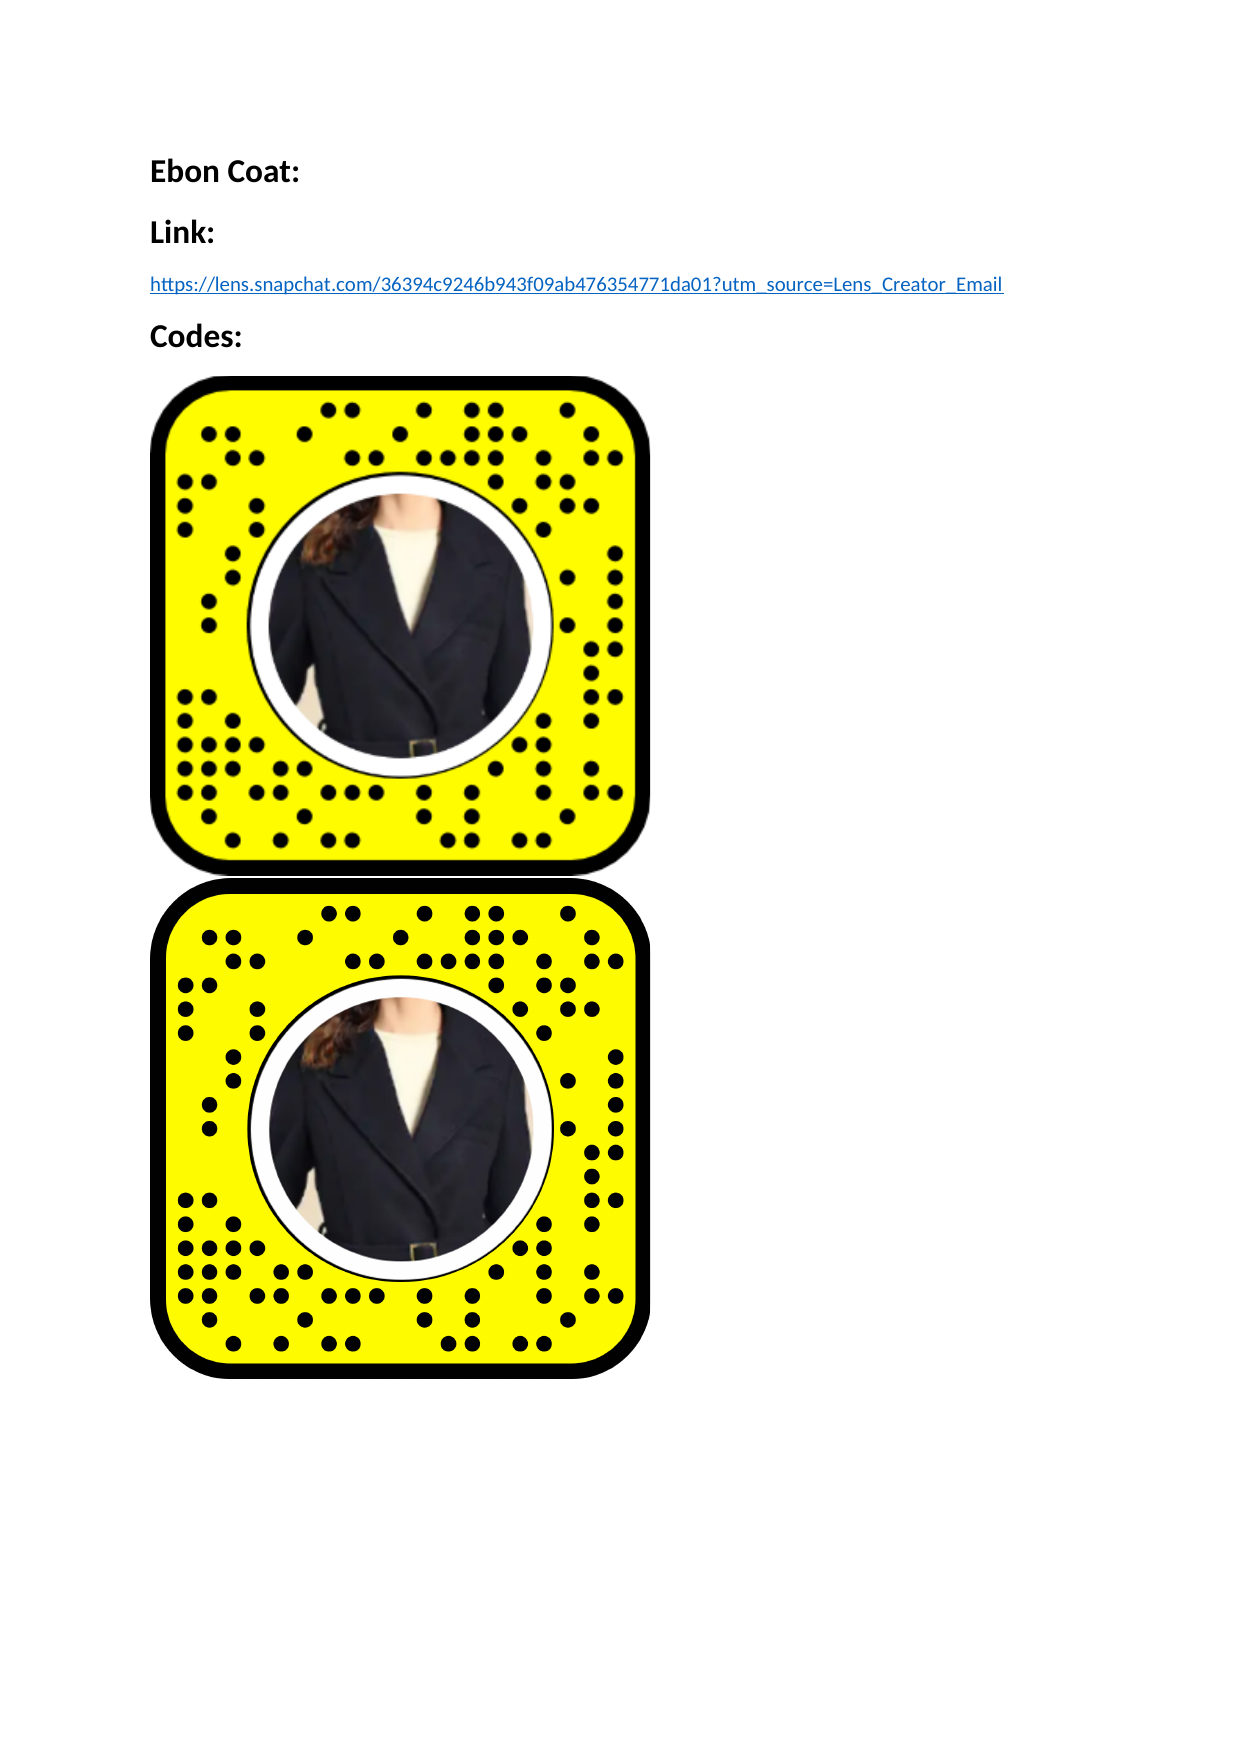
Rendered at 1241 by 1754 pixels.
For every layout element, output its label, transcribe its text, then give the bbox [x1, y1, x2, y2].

picture [150, 376, 650, 876]
picture [150, 878, 650, 1379]
text Link: [150, 211, 1090, 251]
text https://lens.snapchat.com/36394c9246b943f09ab476354771da01?utm_source=Lens_Creator_Email [150, 271, 1090, 297]
text Ebon Coat: [150, 150, 1090, 191]
text Codes: [150, 315, 1090, 356]
